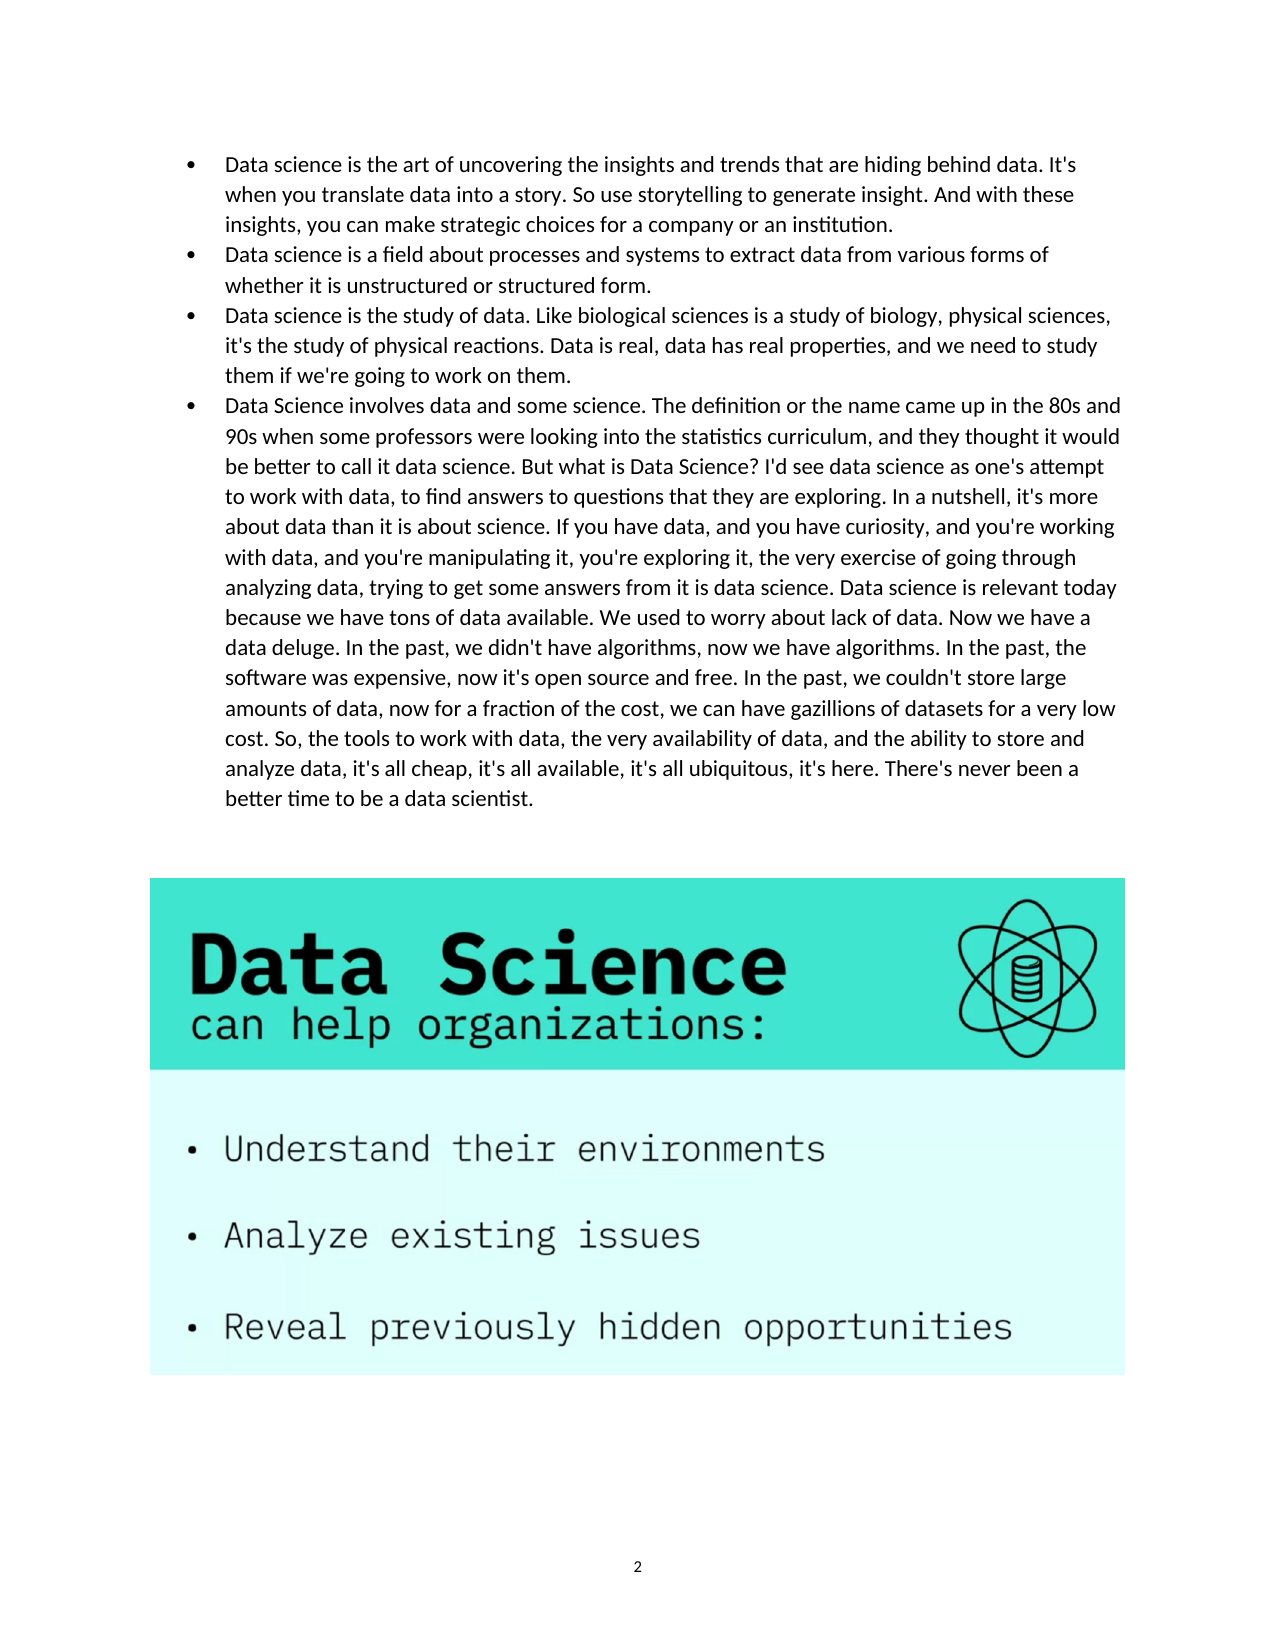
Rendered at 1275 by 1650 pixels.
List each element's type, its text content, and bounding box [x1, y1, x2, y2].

list Data Science involves data and some science. The definition or the name came up in the 80s and 90s when some professors were looking into the statistics curriculum, and they thought it would be better to call it data science. But what is Data Science? I'd see data science as one's attempt to work with data, to find answers to questions that they are exploring. In a nutshell, it's more about data than it is about science. If you have data, and you have curiosity, and you're working with data, and you're manipulating it, you're exploring it, the very exercise of going through analyzing data, trying to get some answers from it is data science. Data science is relevant today because we have tons of data available. We used to worry about lack of data. Now we have a data deluge. In the past, we didn't have algorithms, now we have algorithms. In the past, the software was expensive, now it's open source and free. In the past, we couldn't store large amounts of data, now for a fraction of the cost, we can have gazillions of datasets for a very low cost. So, the tools to work with data, the very availability of data, and the ability to store and analyze data, it's all cheap, it's all available, it's all ubiquitous, it's here. There's never been a better time to be a data scientist. [187, 512, 1125, 933]
list Data science is the study of data. Like biological sciences is a study of biology, physical sciences, it's the study of physical reactions. Data is real, data has real properties, and we need to study them if we're going to work on them. [187, 422, 1125, 510]
list For me is when you have a model or hypothesis of a problem, and you try to validate that hypothesis or model with your data. [187, 210, 1125, 269]
list Data science is a field about processes and systems to extract data from various forms of whether it is unstructured or structured form. [187, 361, 1125, 420]
list Data science is the art of uncovering the insights and trends that are hiding behind data. It's when you translate data into a story. So use storytelling to generate insight. And with these insights, you can make strategic choices for a company or an institution. [187, 271, 1125, 359]
list Data Science is a process, not an event. It is the process of using data to understand different things, to understand the world. [187, 150, 1125, 208]
picture [150, 998, 1125, 1496]
